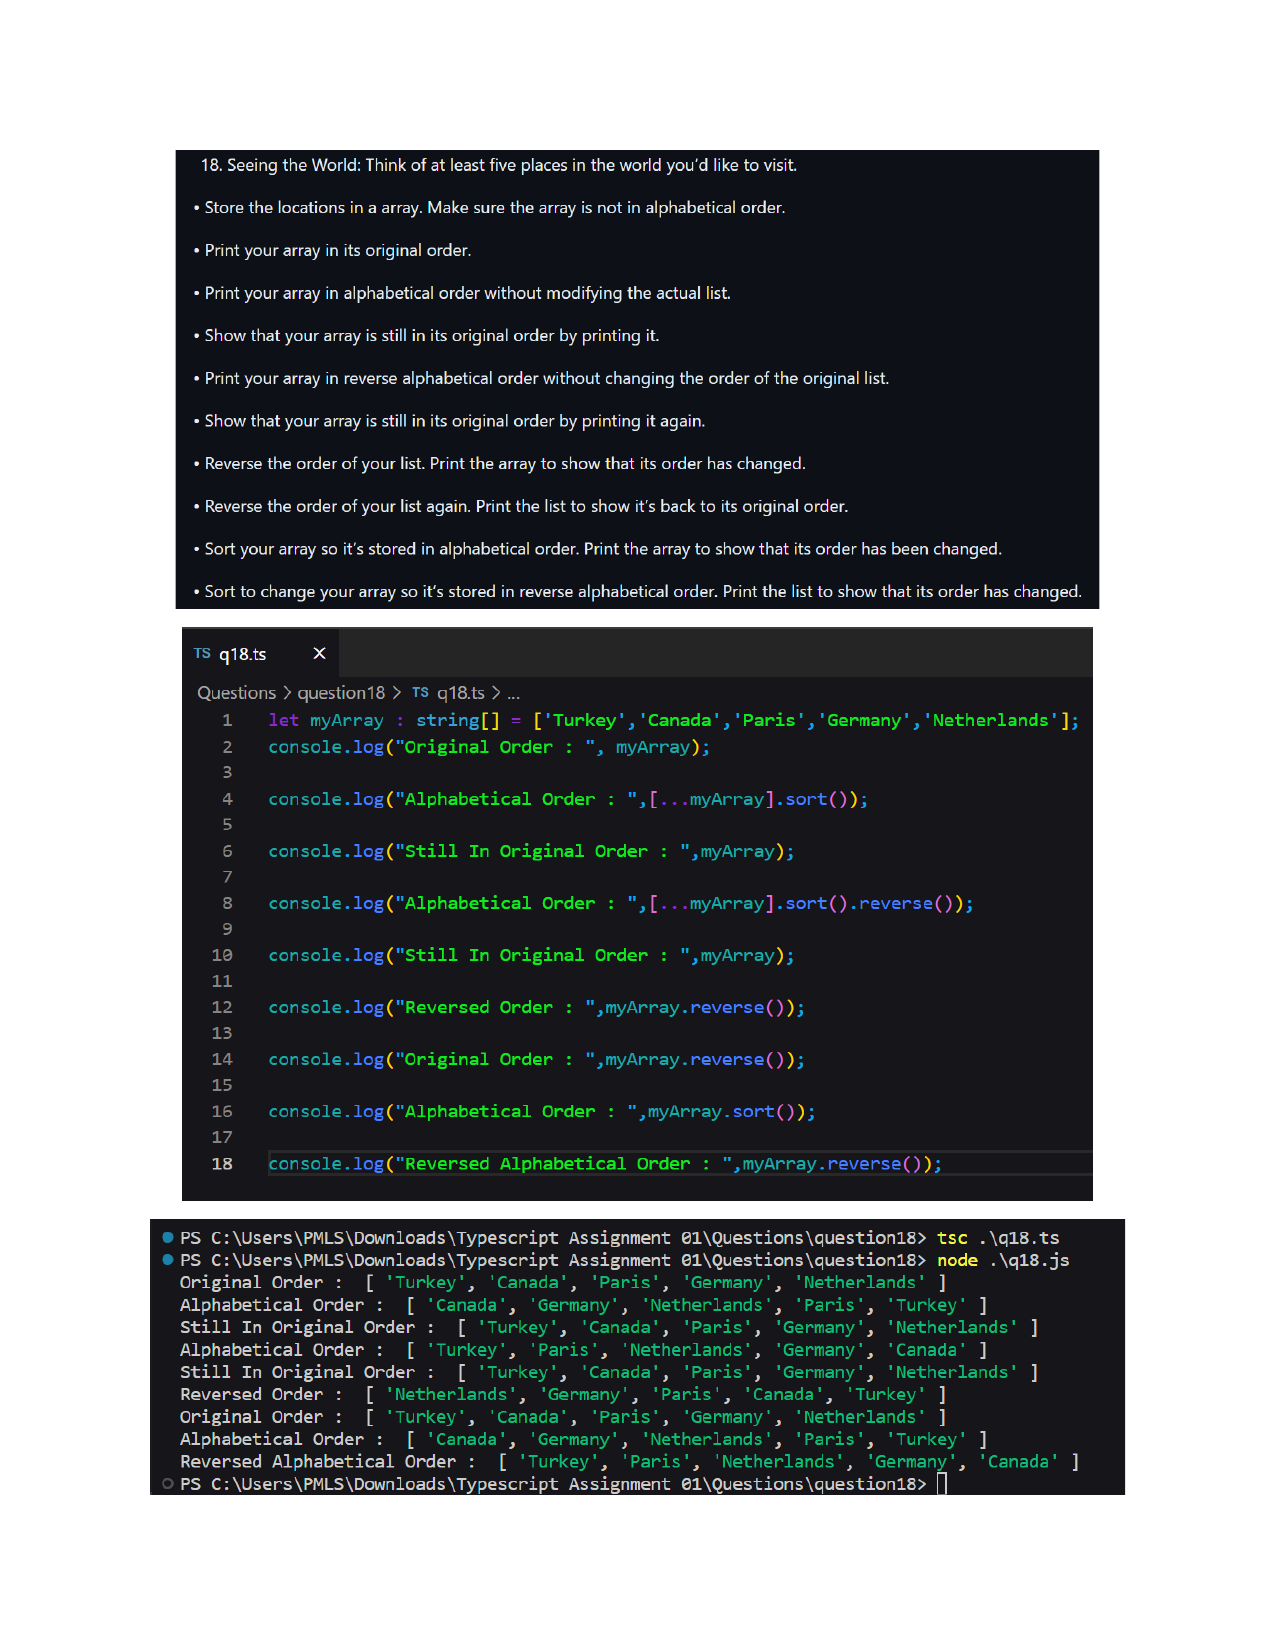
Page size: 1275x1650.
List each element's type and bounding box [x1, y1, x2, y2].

picture [175, 150, 1100, 609]
picture [150, 1219, 1125, 1495]
picture [182, 627, 1093, 1201]
